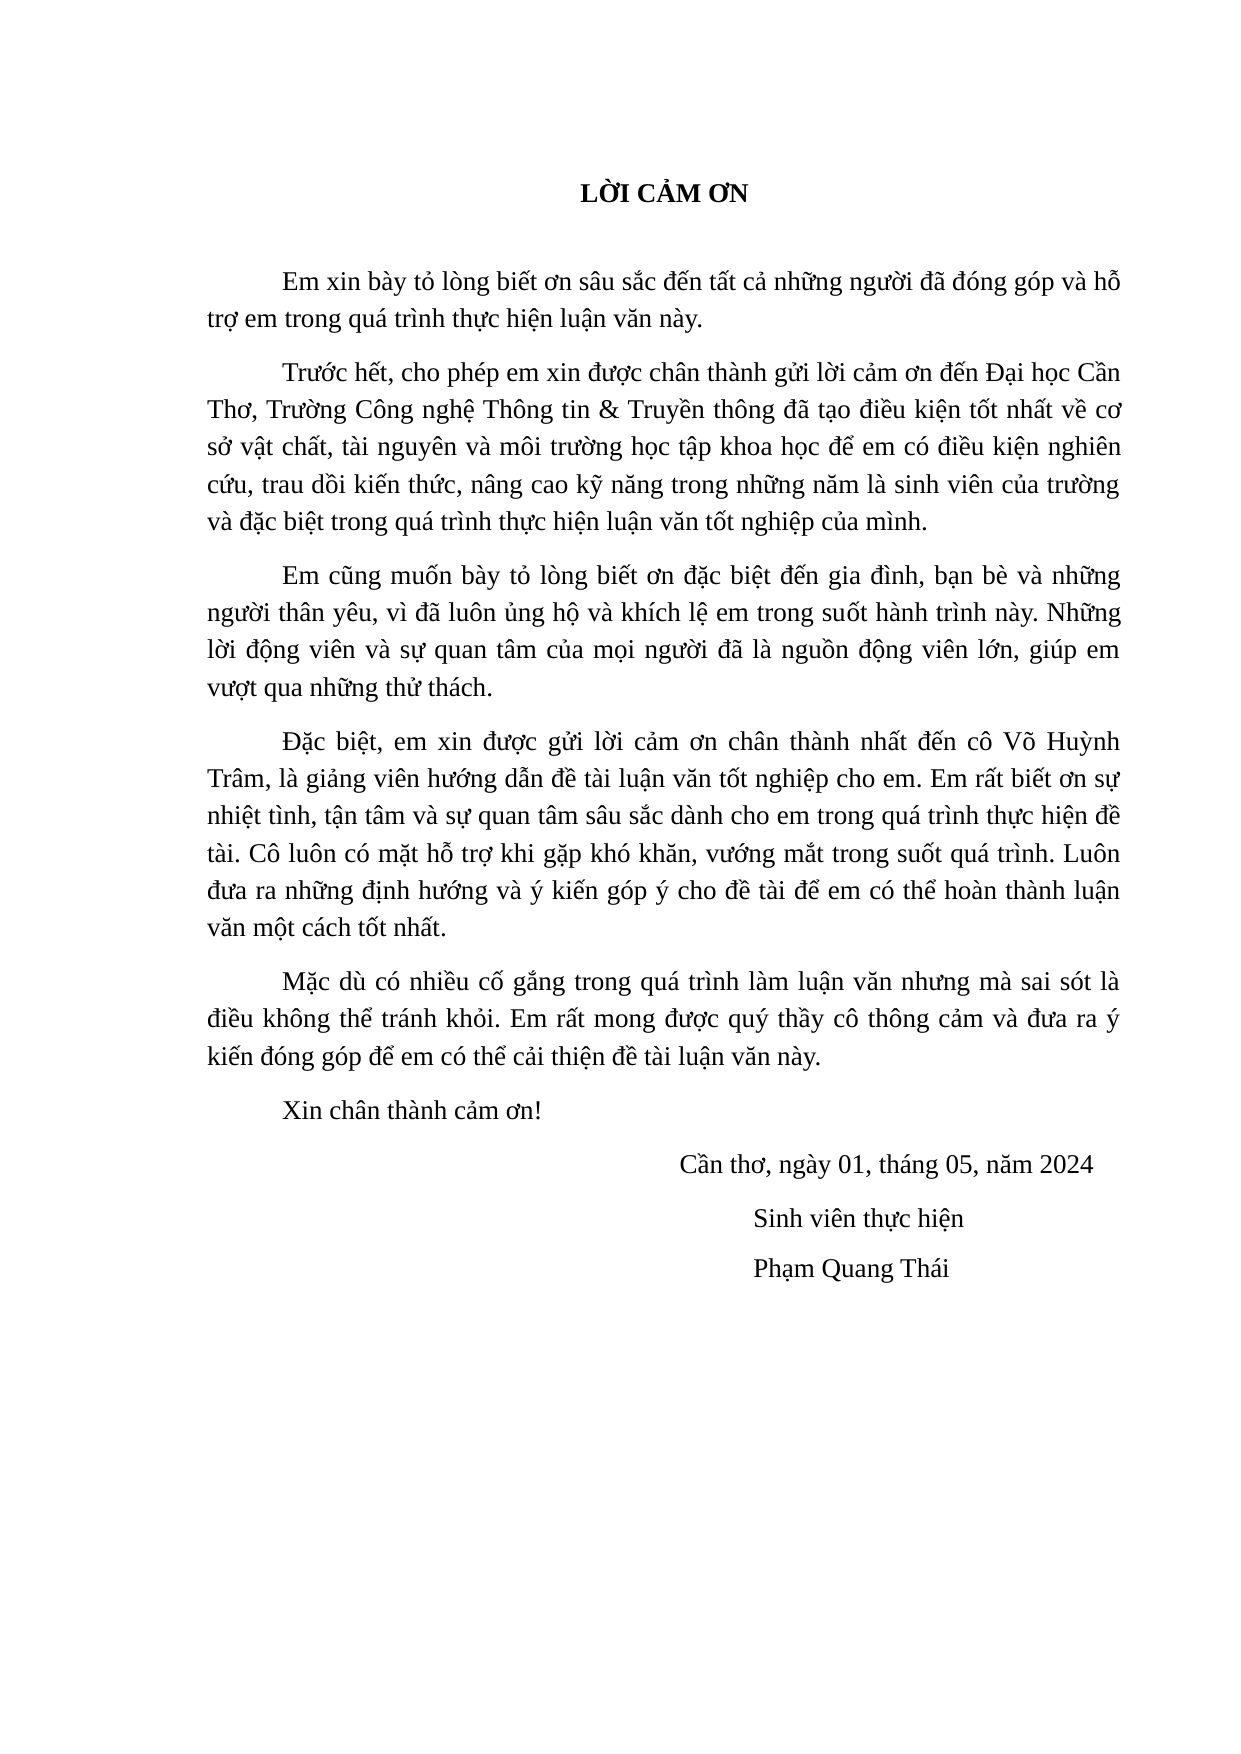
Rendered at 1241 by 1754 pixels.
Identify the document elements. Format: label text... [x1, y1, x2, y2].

subtitle LỜI CẢM ƠN [207, 177, 1122, 208]
text Cần thơ, ngày 01, tháng 05, năm 2024 [207, 1148, 1122, 1179]
text Trước hết, cho phép em xin được chân thành gửi lời cảm ơn đến Đại học Cần Thơ, Trường Công nghệ Thông tin & Truyền thông đã tạo điều kiện tốt nhất về cơ sở vật chất, tài nguyên và môi trường học tập khoa học để em có điều kiện nghiên cứu, trau dồi kiến thức, nâng cao kỹ năng trong những năm là sinh viên của trường và đặc biệt trong quá trình thực hiện luận văn tốt nghiệp của mình. [207, 356, 1122, 536]
text Sinh viên thực hiện [207, 1202, 1122, 1233]
text Phạm Quang Thái [207, 1252, 1122, 1283]
text Xin chân thành cảm ơn! [207, 1094, 1122, 1125]
text Em cũng muốn bày tỏ lòng biết ơn đặc biệt đến gia đình, bạn bè và những người thân yêu, vì đã luôn ủng hộ và khích lệ em trong suốt hành trình này. Những lời động viên và sự quan tâm của mọi người đã là nguồn động viên lớn, giúp em vượt qua những thử thách. [207, 559, 1122, 702]
text Đặc biệt, em xin được gửi lời cảm ơn chân thành nhất đến cô Võ Huỳnh Trâm, là giảng viên hướng dẫn đề tài luận văn tốt nghiệp cho em. Em rất biết ơn sự nhiệt tình, tận tâm và sự quan tâm sâu sắc dành cho em trong quá trình thực hiện đề tài. Cô luôn có mặt hỗ trợ khi gặp khó khăn, vướng mắt trong suốt quá trình. Luôn đưa ra những định hướng và ý kiến góp ý cho đề tài để em có thể hoàn thành luận văn một cách tốt nhất. [207, 725, 1122, 942]
text Em xin bày tỏ lòng biết ơn sâu sắc đến tất cả những người đã đóng góp và hỗ trợ em trong quá trình thực hiện luận văn này. [207, 265, 1122, 333]
text Mặc dù có nhiều cố gắng trong quá trình làm luận văn nhưng mà sai sót là điều không thể tránh khỏi. Em rất mong được quý thầy cô thông cảm và đưa ra ý kiến đóng góp để em có thể cải thiện đề tài luận văn này. [207, 965, 1122, 1071]
